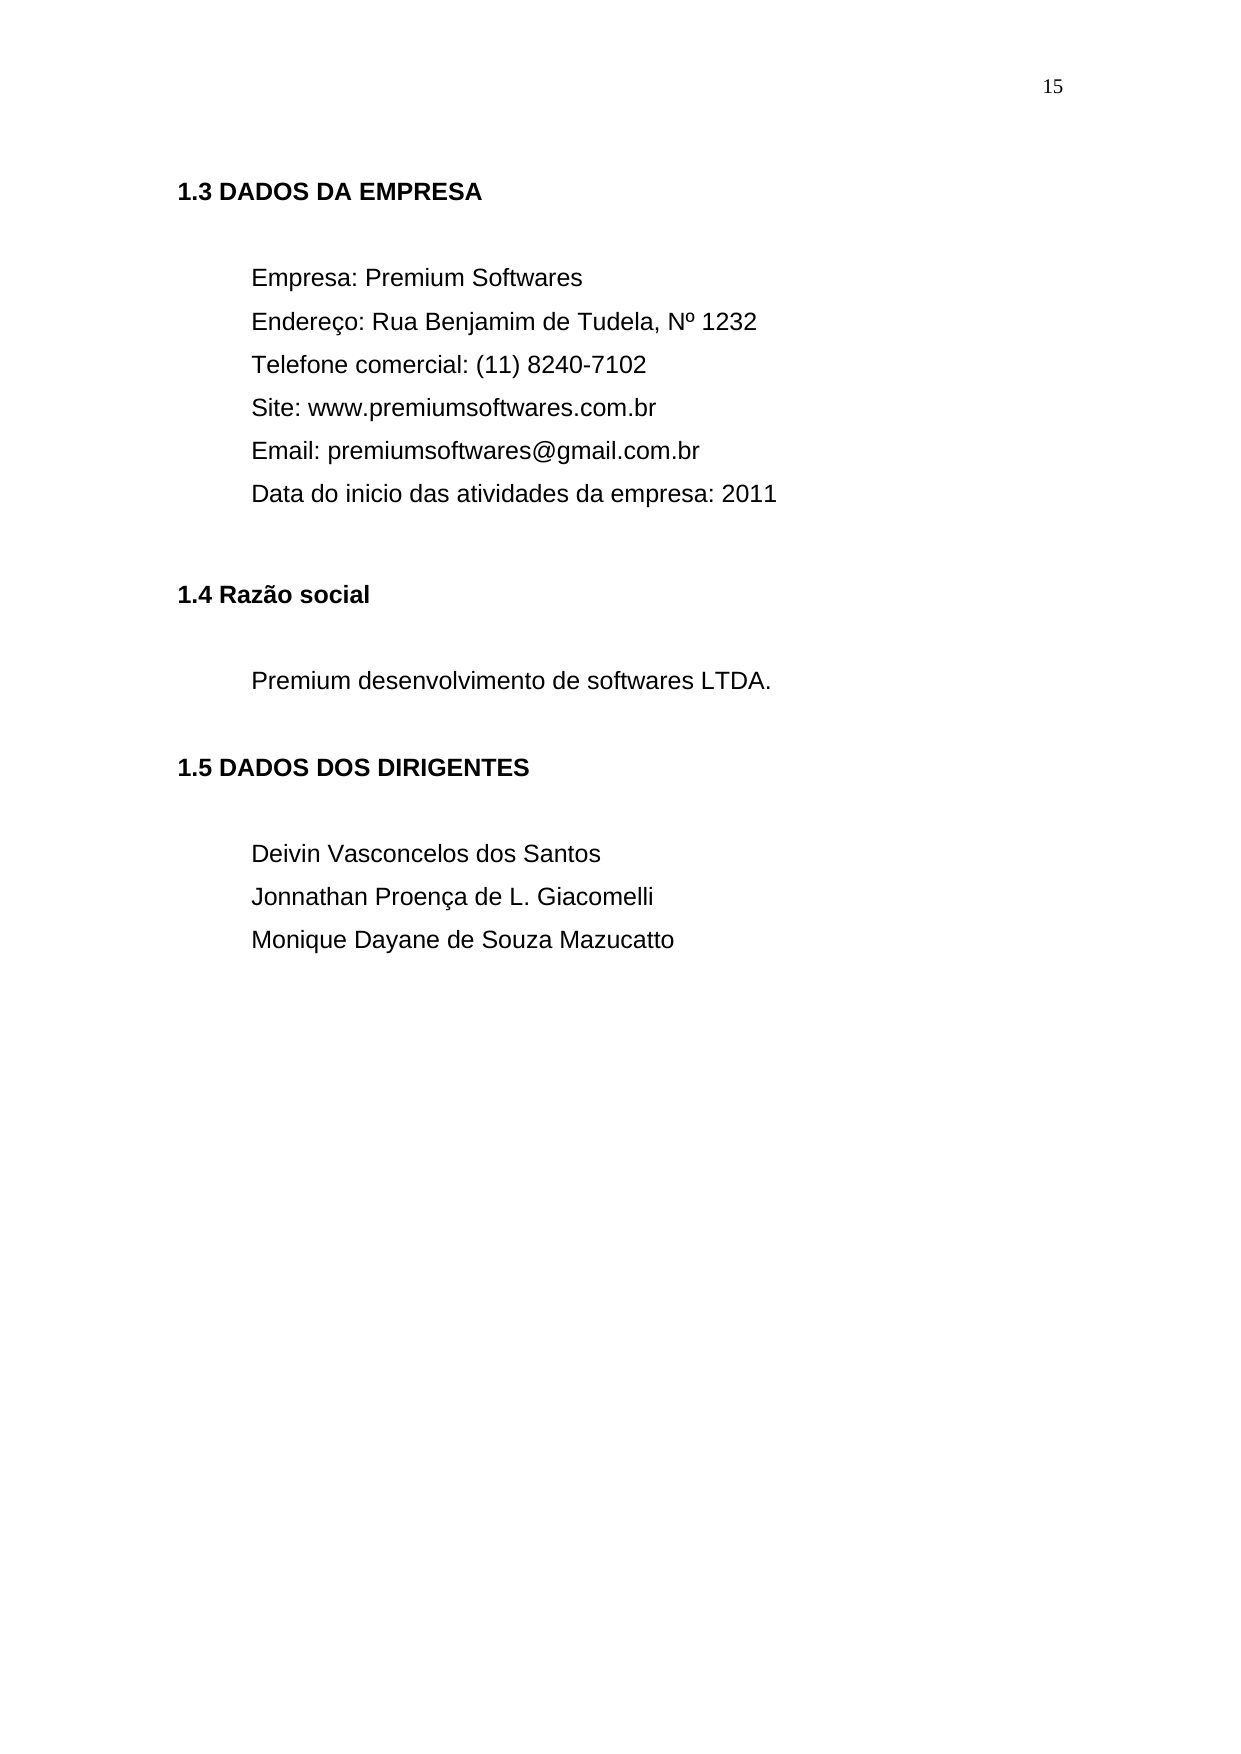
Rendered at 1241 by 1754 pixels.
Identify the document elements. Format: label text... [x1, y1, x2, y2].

text Endereço: Rua Benjamim de Tudela, Nº 1232 [177, 307, 1063, 335]
text Deivin Vasconcelos dos Santos [177, 839, 1063, 868]
text Data do inicio das atividades da empresa: 2011 [177, 479, 1063, 508]
text Jonnathan Proença de L. Giacomelli [177, 882, 1063, 911]
text Email: premiumsoftwares@gmail.com.br [177, 436, 1063, 465]
text 1.5 Dados dos dirigentes [177, 753, 1063, 781]
text Telefone comercial: (11) 8240-7102 [177, 350, 1063, 378]
text Empresa: Premium Softwares [177, 263, 1063, 292]
text 1.4 Razão social [177, 580, 1063, 608]
text Monique Dayane de Souza Mazucatto [177, 926, 1063, 954]
text 1.3 Dados da empresa [177, 177, 1063, 206]
text Site: www.premiumsoftwares.com.br [177, 393, 1063, 422]
text Premium desenvolvimento de softwares LTDA. [177, 666, 1063, 695]
